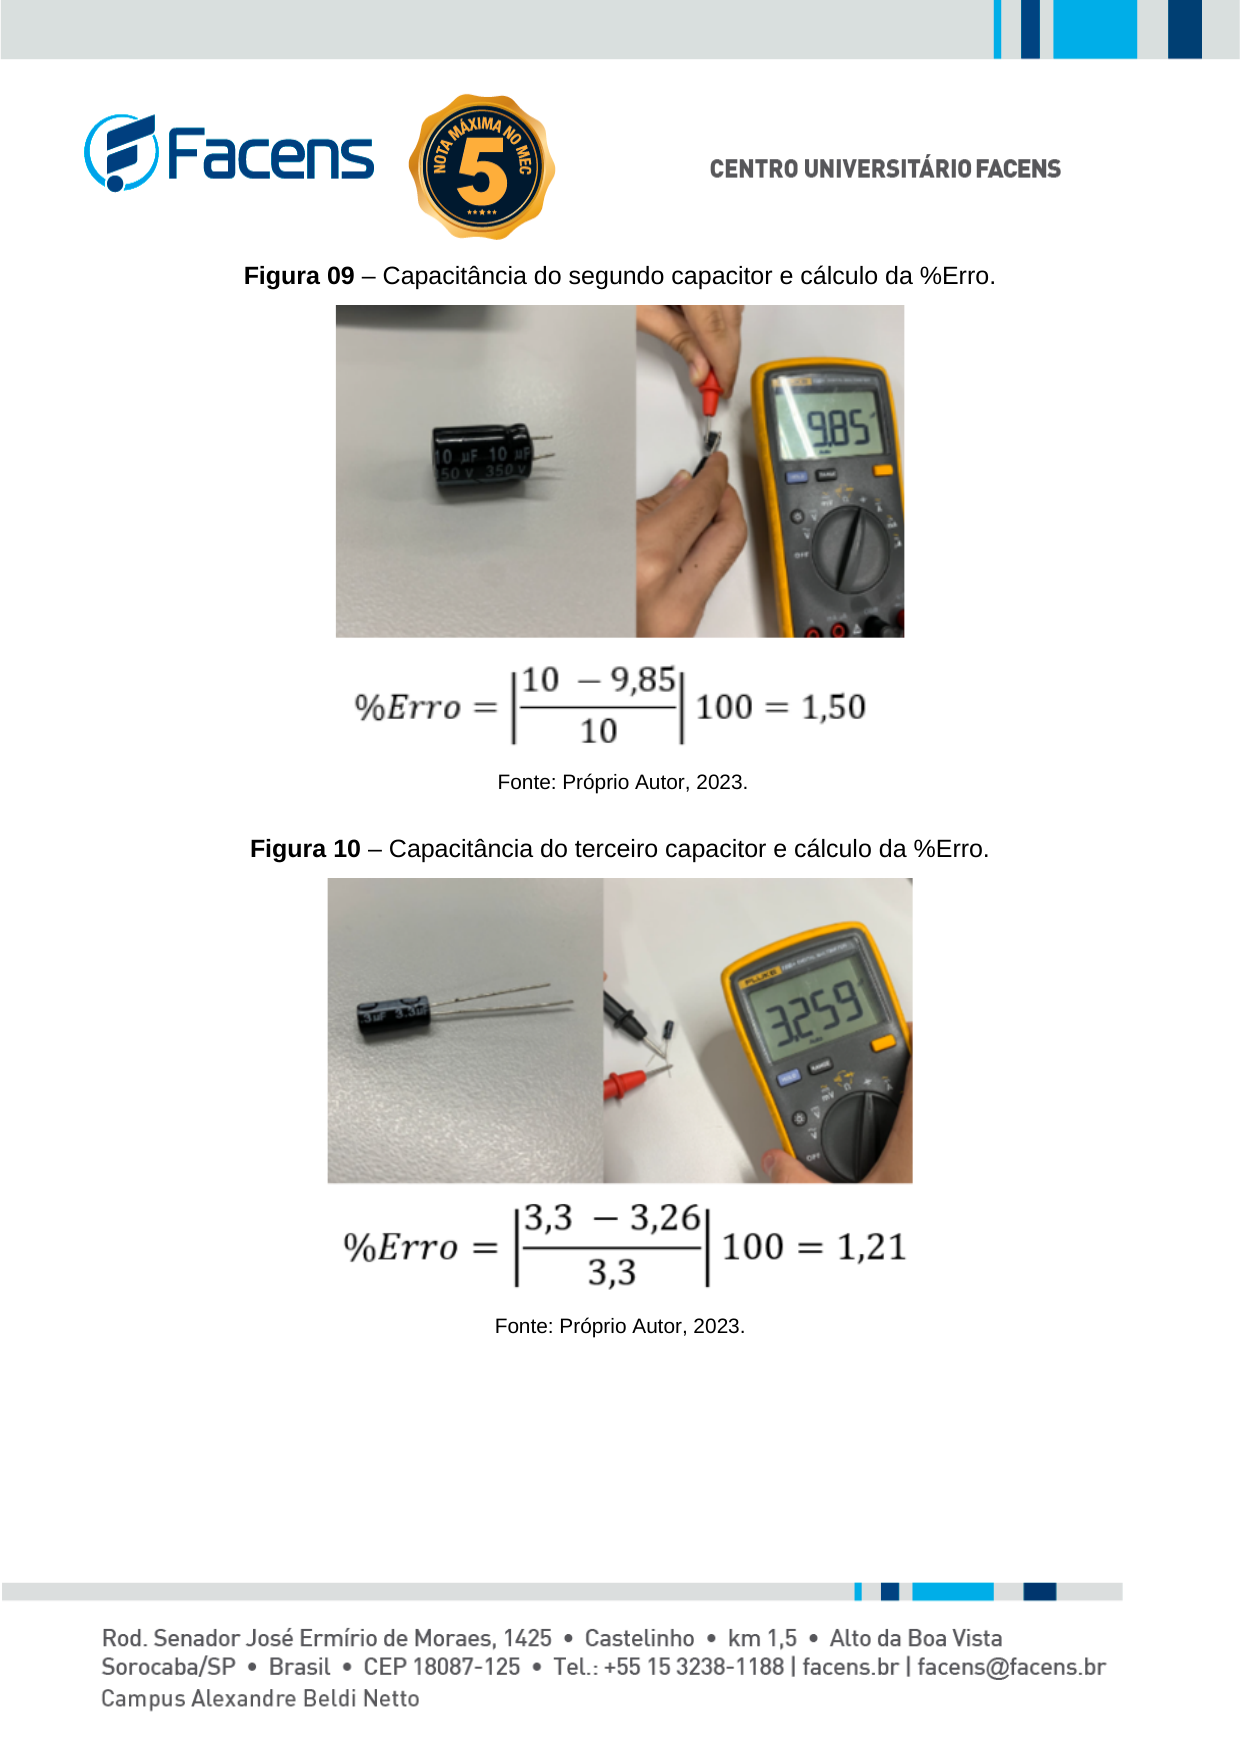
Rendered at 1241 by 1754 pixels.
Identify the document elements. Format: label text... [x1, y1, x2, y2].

picture [0, 0, 1241, 247]
picture [335, 305, 905, 755]
text Fonte: Próprio Autor, 2023. [177, 1314, 1063, 1338]
text Fonte: Próprio Autor, 2023. [177, 769, 1063, 793]
picture [0, 1582, 1241, 1754]
picture [327, 878, 913, 1299]
